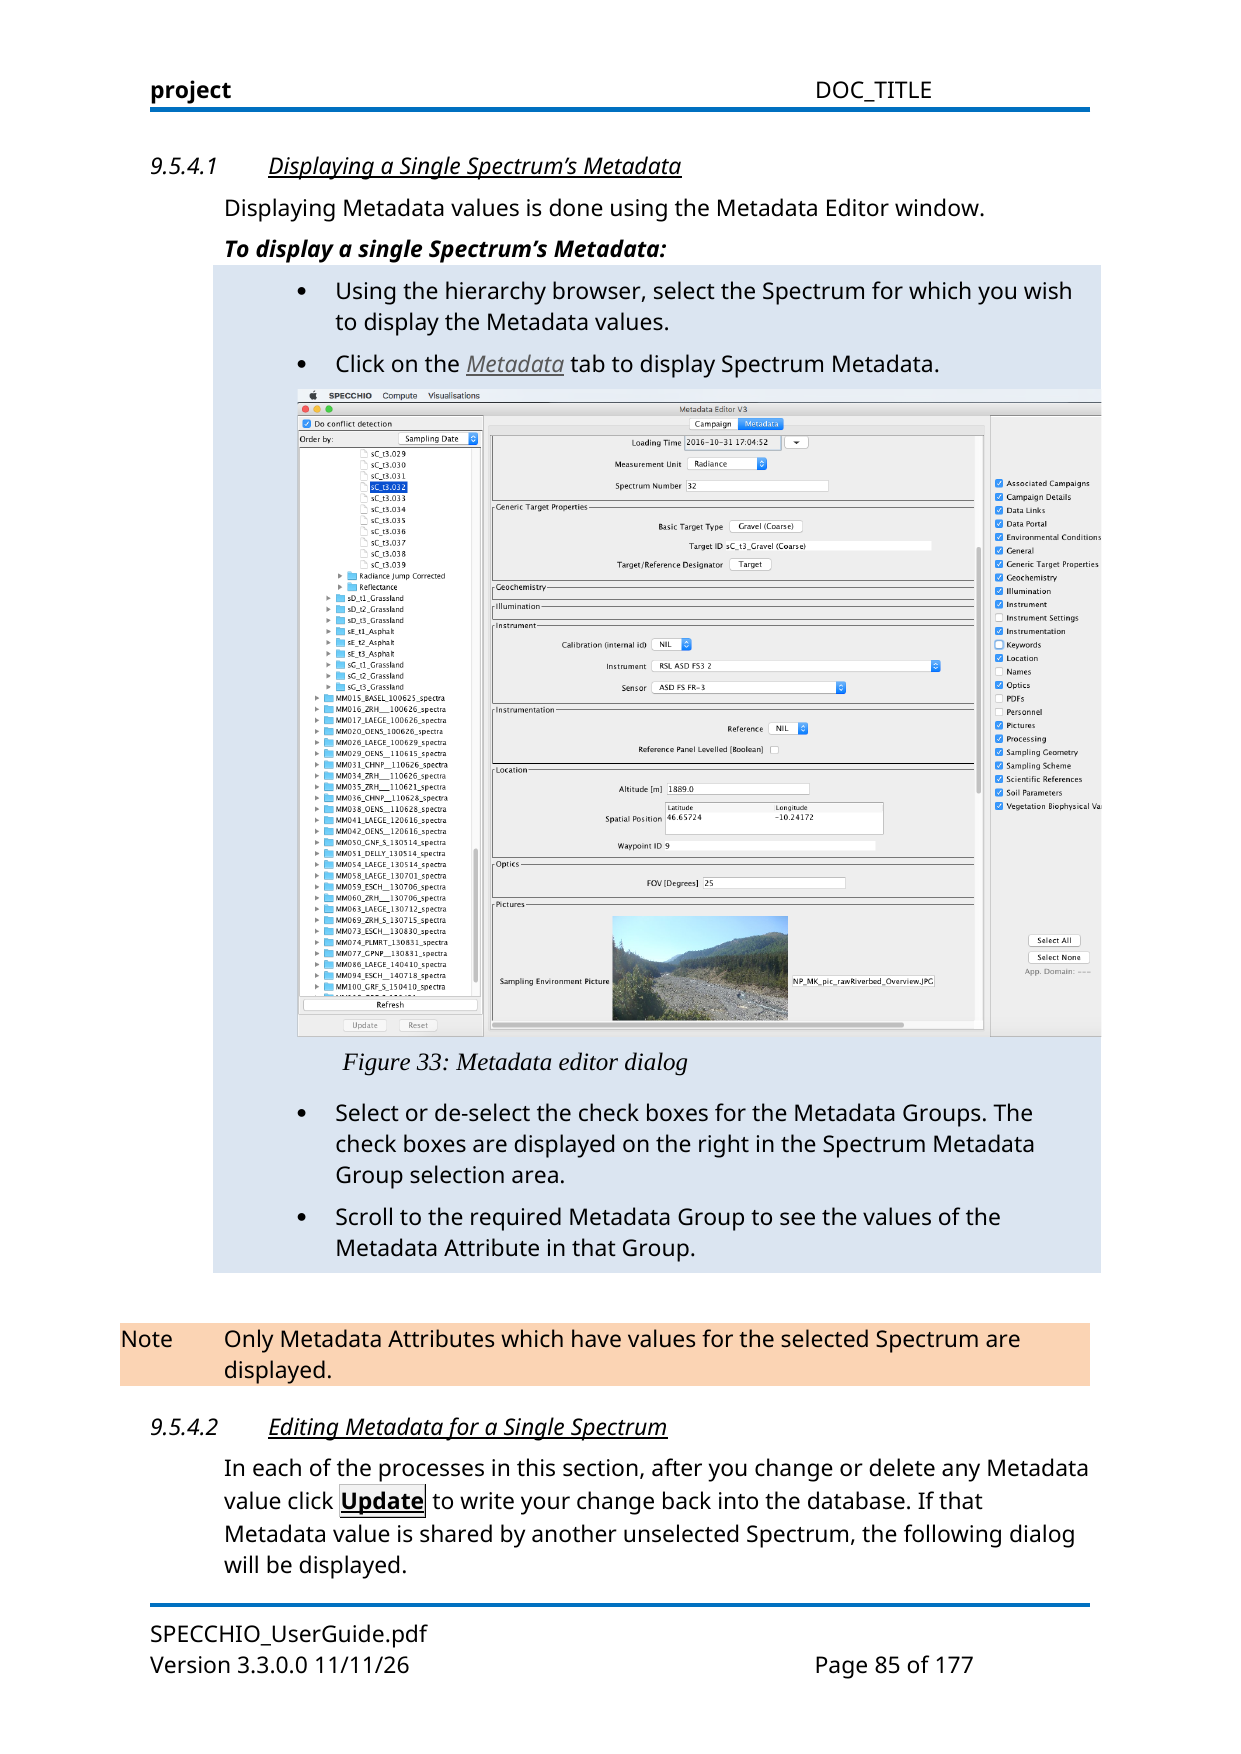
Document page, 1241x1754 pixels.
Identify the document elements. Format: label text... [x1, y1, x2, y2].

picture [297, 389, 1102, 1037]
text Note Only Metadata Attributes which have values for the selected Spectrum are displayed. [120, 1323, 1090, 1386]
text Displaying Metadata values is done using the Metadata Editor window. [224, 192, 1090, 223]
subtitle Displaying a Single Spectrum’s Metadata [150, 150, 1090, 181]
subtitle Editing Metadata for a Single Spectrum [150, 1411, 1090, 1442]
table_header Using the hierarchy browser, select the Spectrum for which you wish to display the Metadata values. Click on the Metadata tab to display Spectrum Metadata. Figure 33: Metadata editor dialog Select or de-select the check boxes for the Metadata Groups. The check boxes are displayed on the right in the Spectrum Metadata Group selection area. Scroll to the required Metadata Group to see the values of the Metadata Attribute in that Group. [213, 265, 1101, 1273]
subtitle To display a single Spectrum’s Metadata: [224, 233, 1090, 264]
text In each of the processes in this section, after you change or delete any Metadata value click Update to write your change back into the database. If that Metadata value is shared by another unselected Spectrum, the following dialog will be displayed. [224, 1452, 1090, 1580]
